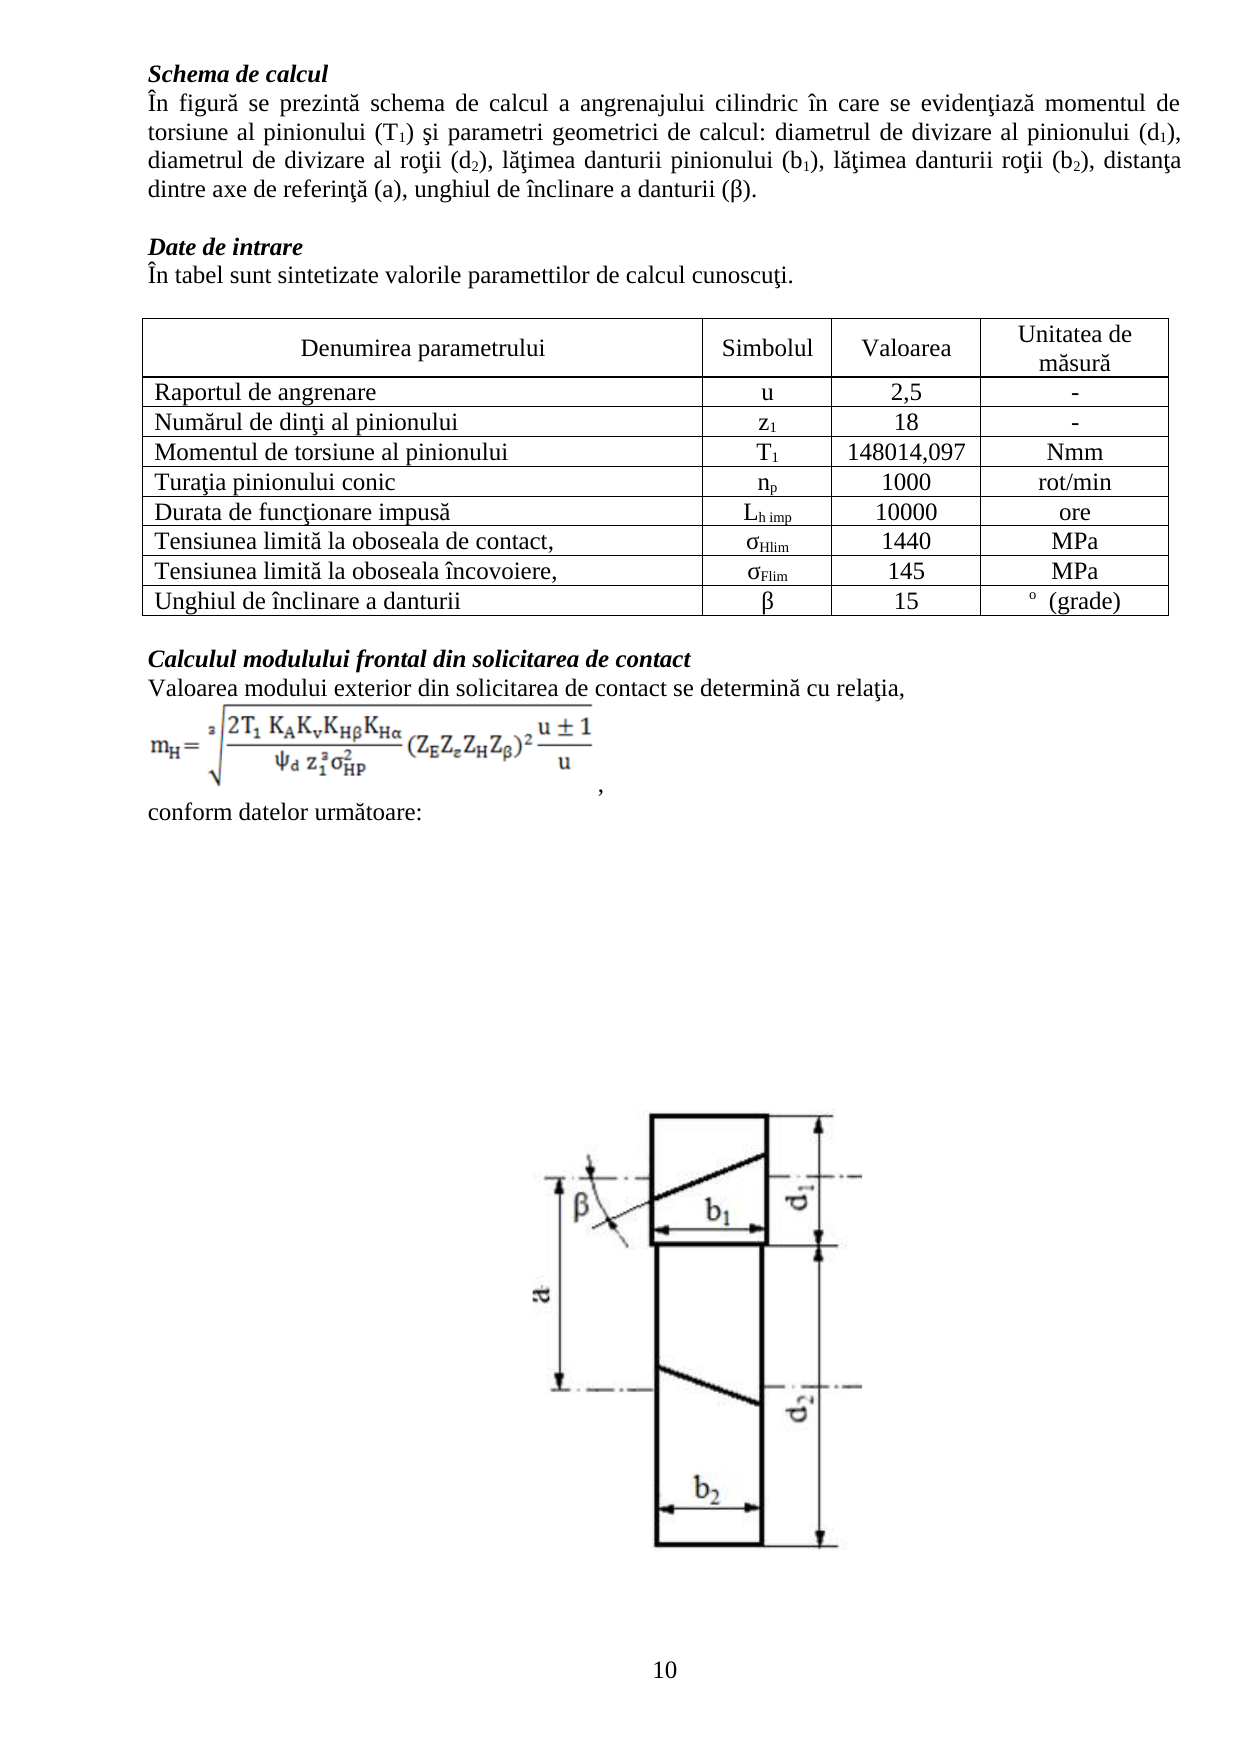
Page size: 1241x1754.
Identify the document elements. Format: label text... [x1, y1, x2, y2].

table_cell T1 [703, 437, 831, 466]
table_cell 148014,097 [832, 437, 980, 466]
table_cell - [981, 407, 1168, 436]
table_cell Unghiul de înclinare a danturii [143, 586, 702, 615]
table_cell 18 [832, 407, 980, 436]
table_cell Momentul de torsiune al pinionului [143, 437, 702, 466]
picture [525, 1109, 863, 1554]
table_header Simbolul [703, 319, 831, 376]
list conform datelor următoare: [148, 797, 1181, 826]
table_cell np [703, 467, 831, 496]
table_cell 2,5 [832, 378, 980, 406]
table_cell Lh imp [703, 497, 831, 525]
table_cell Tensiunea limită la oboseala încovoiere, [143, 556, 702, 585]
table_cell Turaţia pinionului conic [143, 467, 702, 496]
table_cell σHlim [703, 526, 831, 555]
table_cell o (grade) [981, 586, 1168, 615]
table_cell MPa [981, 556, 1168, 585]
table_header Valoarea [832, 319, 980, 376]
text Calculul modulului frontal din solicitarea de contact [148, 644, 1181, 673]
table_cell z1 [703, 407, 831, 436]
table_cell 1440 [832, 526, 980, 555]
table_cell ore [981, 497, 1168, 525]
text Date de intrare [148, 232, 1181, 260]
table_cell Durata de funcţionare impusă [143, 497, 702, 525]
table_cell 1000 [832, 467, 980, 496]
table_cell Raportul de angrenare [143, 378, 702, 406]
picture [147, 701, 598, 792]
table_cell 10000 [832, 497, 980, 525]
text Schema de calcul [148, 59, 1181, 88]
table_cell - [981, 378, 1168, 406]
table_header Unitatea de măsură [981, 319, 1168, 376]
text În tabel sunt sintetizate valorile paramettilor de calcul cunoscuţi. [148, 260, 1181, 289]
table_cell u [703, 378, 831, 406]
table_cell Tensiunea limită la oboseala de contact, [143, 526, 702, 555]
text În figură se prezintă schema de calcul a angrenajului cilindric în care se evidenţiază momentul de torsiune al pinionului (T1) şi parametri geometrici de calcul: diametrul de divizare al pinionului (d1), diametrul de divizare al roţii (d2), lăţimea danturii pinionului (b1), lăţimea danturii roţii (b2), distanţa dintre axe de referinţă (a), unghiul de înclinare a danturii (β). [148, 88, 1181, 203]
table_cell 145 [832, 556, 980, 585]
table_cell MPa [981, 526, 1168, 555]
table_cell 15 [832, 586, 980, 615]
text Valoarea modului exterior din solicitarea de contact se determină cu relaţia, [148, 673, 1181, 702]
table_cell Nmm [981, 437, 1168, 466]
table_header Denumirea parametrului [143, 319, 702, 376]
table_cell β [703, 586, 831, 615]
table_cell Numărul de dinţi al pinionului [143, 407, 702, 436]
table_cell rot/min [981, 467, 1168, 496]
table_cell σFlim [703, 556, 831, 585]
